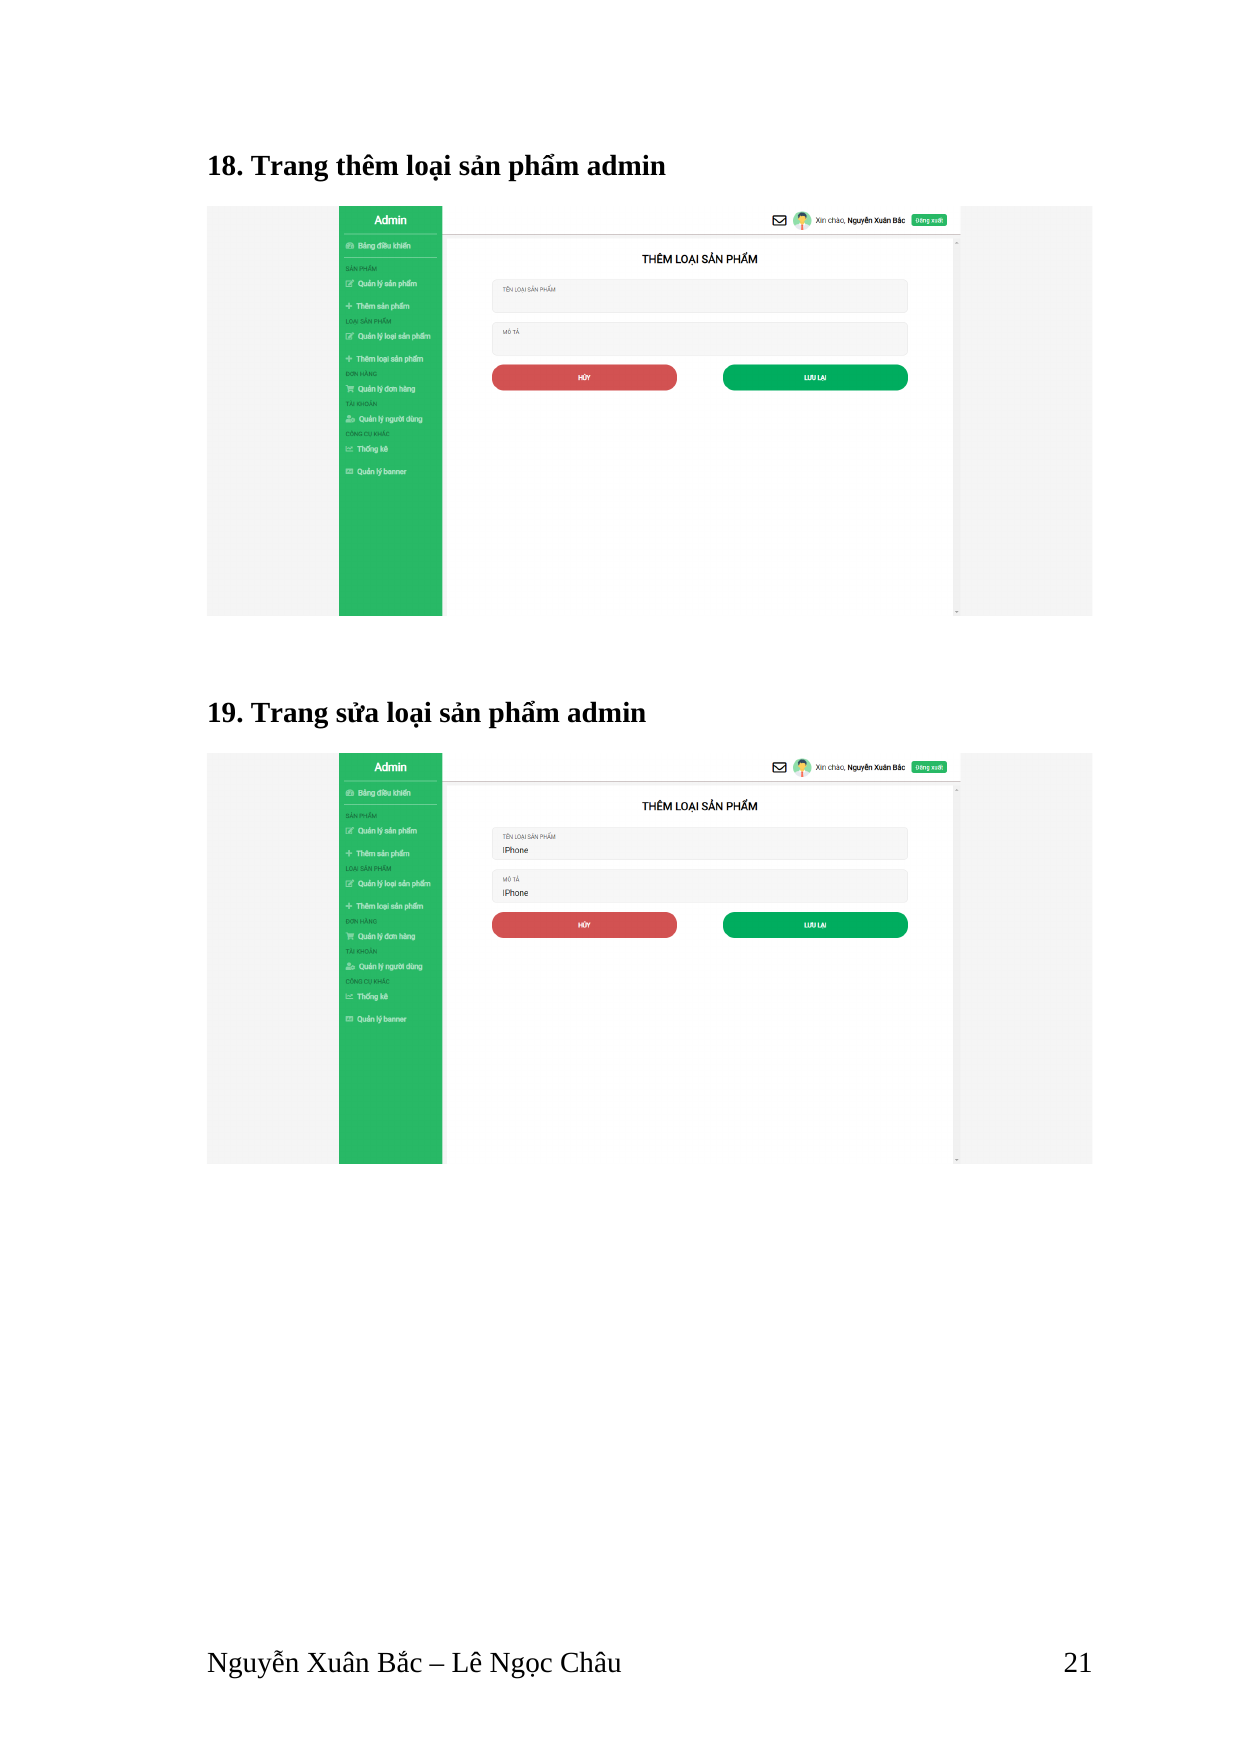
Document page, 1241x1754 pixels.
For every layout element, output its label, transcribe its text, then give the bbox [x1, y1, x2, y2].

picture [206, 753, 1093, 1164]
picture [206, 206, 1093, 616]
subtitle 19. Trang sửa loại sản phẩm admin [207, 695, 1092, 729]
subtitle 18. Trang thêm loại sản phẩm admin [207, 148, 1092, 181]
